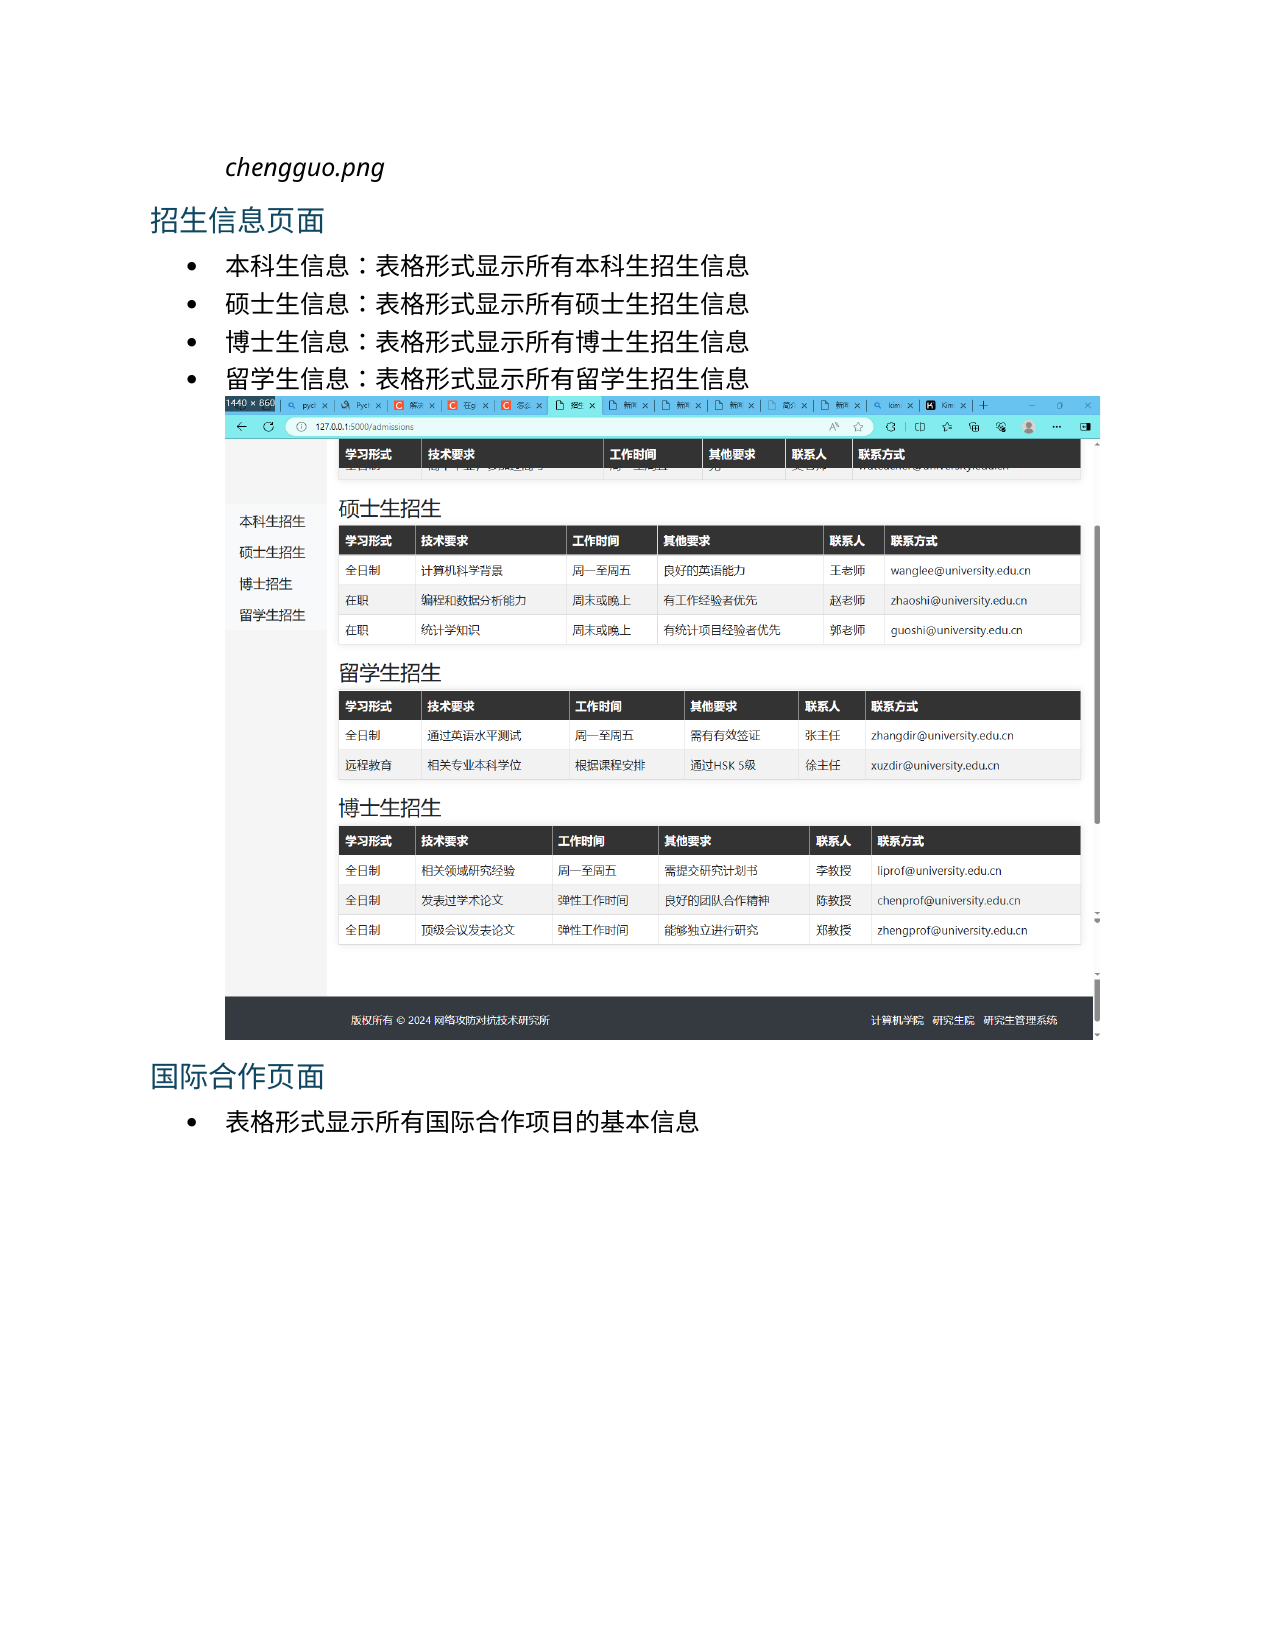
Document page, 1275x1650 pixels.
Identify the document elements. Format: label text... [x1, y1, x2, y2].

subtitle 国际合作页面 [150, 1057, 1125, 1096]
list 本科生信息：表格形式显示所有本科生招生信息 [187, 249, 1125, 283]
list 博士生信息：表格形式显示所有博士生招生信息 [187, 324, 1125, 358]
picture [225, 396, 1100, 1040]
list 表格形式显示所有国际合作项目的基本信息 [187, 1105, 1125, 1139]
list chengguo.png [187, 150, 1125, 184]
subtitle 招生信息页面 [150, 201, 1125, 240]
list 硕士生信息：表格形式显示所有硕士生招生信息 [187, 287, 1125, 321]
